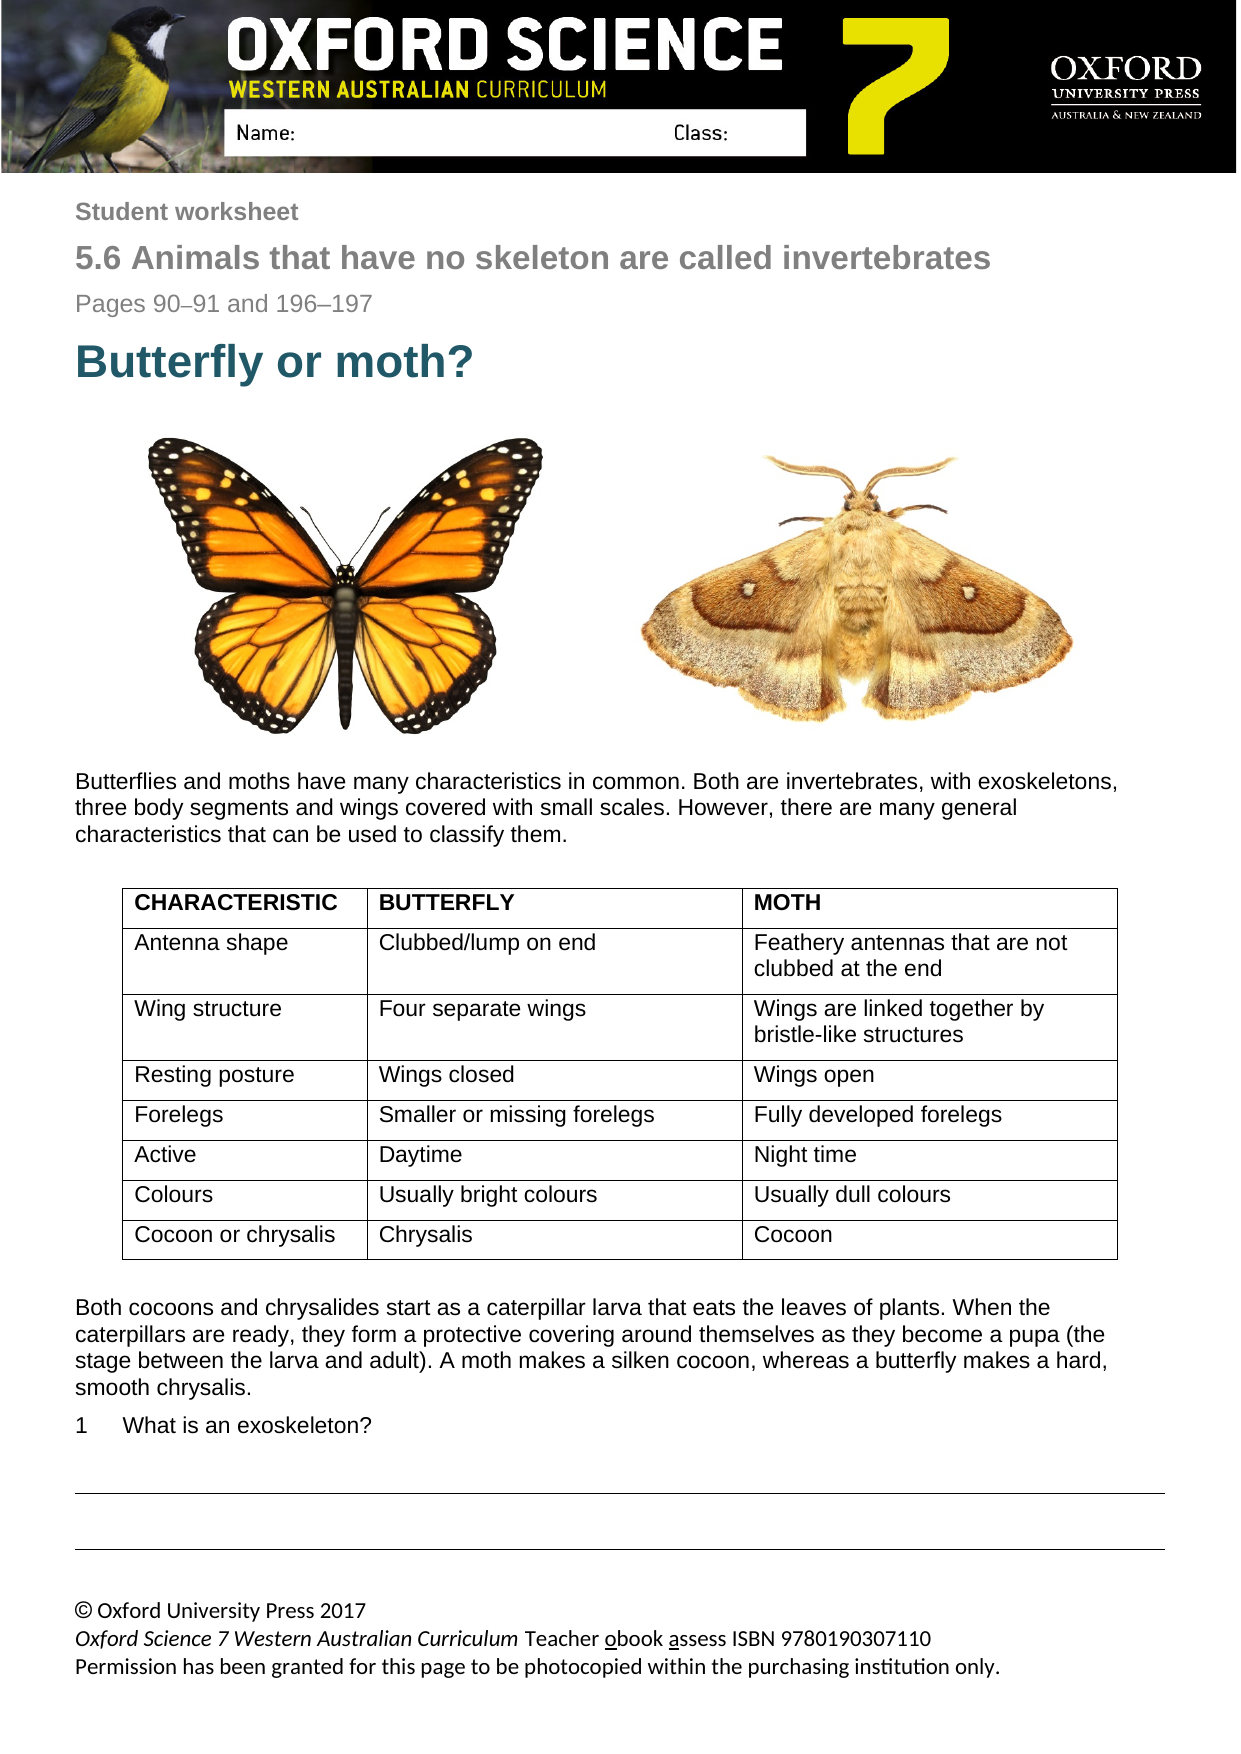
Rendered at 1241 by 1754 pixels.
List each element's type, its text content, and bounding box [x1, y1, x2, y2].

text Student worksheet [75, 172, 1165, 226]
table_header Moth [743, 889, 1117, 927]
table_cell Smaller or missing forelegs [368, 1101, 742, 1140]
table_cell Night time [743, 1141, 1117, 1179]
text Butterflies and moths have many characteristics in common. Both are invertebrates, with exoskeletons, three body segments and wings covered with small scales. However, there are many general characteristics that can be used to classify them. [75, 768, 1165, 847]
table_cell Four separate wings [368, 995, 742, 1060]
table_cell Clubbed/lump on end [368, 929, 742, 994]
text Butterfly or moth? [75, 334, 1165, 387]
table_cell Chrysalis [368, 1221, 742, 1259]
table_cell Cocoon or chrysalis [123, 1221, 367, 1259]
table_cell Antenna shape [123, 929, 367, 994]
table_cell Wings closed [368, 1061, 742, 1100]
table_cell Usually dull colours [743, 1181, 1117, 1219]
picture [0, 0, 1236, 172]
table_cell Wing structure [123, 995, 367, 1060]
table_cell Usually bright colours [368, 1181, 742, 1219]
table_cell Colours [123, 1181, 367, 1219]
table_cell Wings are linked together by bristle-like structures [743, 995, 1117, 1060]
table_cell Resting posture [123, 1061, 367, 1100]
table_cell Feathery antennas that are not clubbed at the end [743, 929, 1117, 994]
table_cell Daytime [368, 1141, 742, 1179]
table_cell Wings open [743, 1061, 1117, 1100]
table_cell Fully developed forelegs [743, 1101, 1117, 1140]
table_header Characteristic [123, 889, 367, 927]
table_header Butterfly [368, 889, 742, 927]
table_cell Forelegs [123, 1101, 367, 1140]
table_cell Cocoon [743, 1221, 1117, 1259]
text Both cocoons and chrysalides start as a caterpillar larva that eats the leaves of plants. When the caterpillars are ready, they form a protective covering around themselves as they become a pupa (the stage between the larva and adult). A moth makes a silken cocoon, whereas a butterfly makes a hard, smooth chrysalis. [75, 1294, 1165, 1400]
list 1 What is an exoskeleton? [75, 1412, 1165, 1439]
table_cell Active [123, 1141, 367, 1179]
text Pages 90–91 and 196–197 [75, 289, 1157, 318]
text 5.6 Animals that have no skeleton are called invertebrates [75, 238, 1157, 276]
